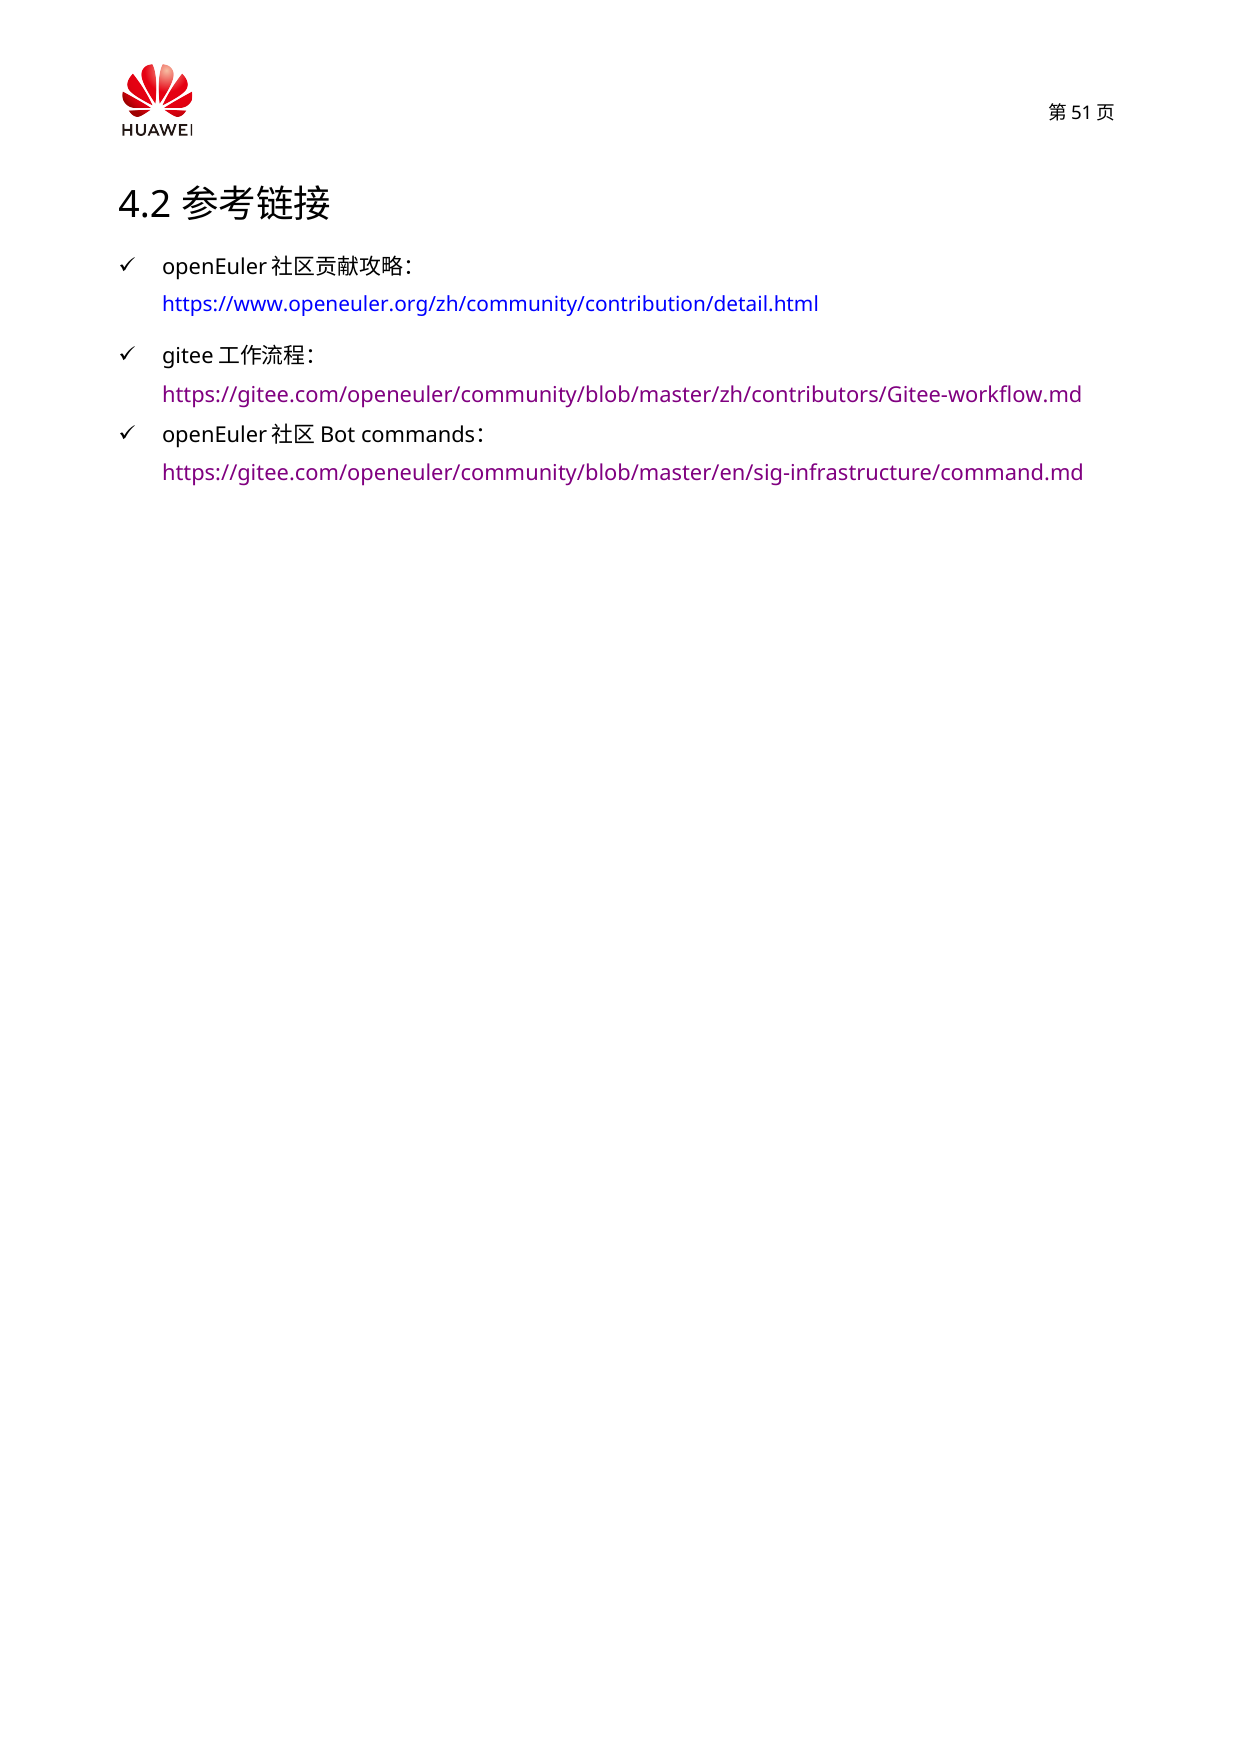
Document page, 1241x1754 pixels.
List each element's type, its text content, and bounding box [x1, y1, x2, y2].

subtitle 参考链接 [118, 177, 1122, 228]
list openEuler社区Bot commands： [118, 417, 1122, 448]
subtitle gitee工作流程： [118, 338, 1122, 370]
subtitle openEuler社区贡献攻略： [118, 249, 1122, 281]
text https://gitee.com/openeuler/community/blob/master/zh/contributors/Gitee-workflow.md [118, 378, 1122, 408]
picture [122, 64, 193, 136]
text https://www.openeuler.org/zh/community/contribution/detail.html [118, 289, 1122, 318]
text https://gitee.com/openeuler/community/blob/master/en/sig-infrastructure/command.md [118, 457, 1122, 487]
